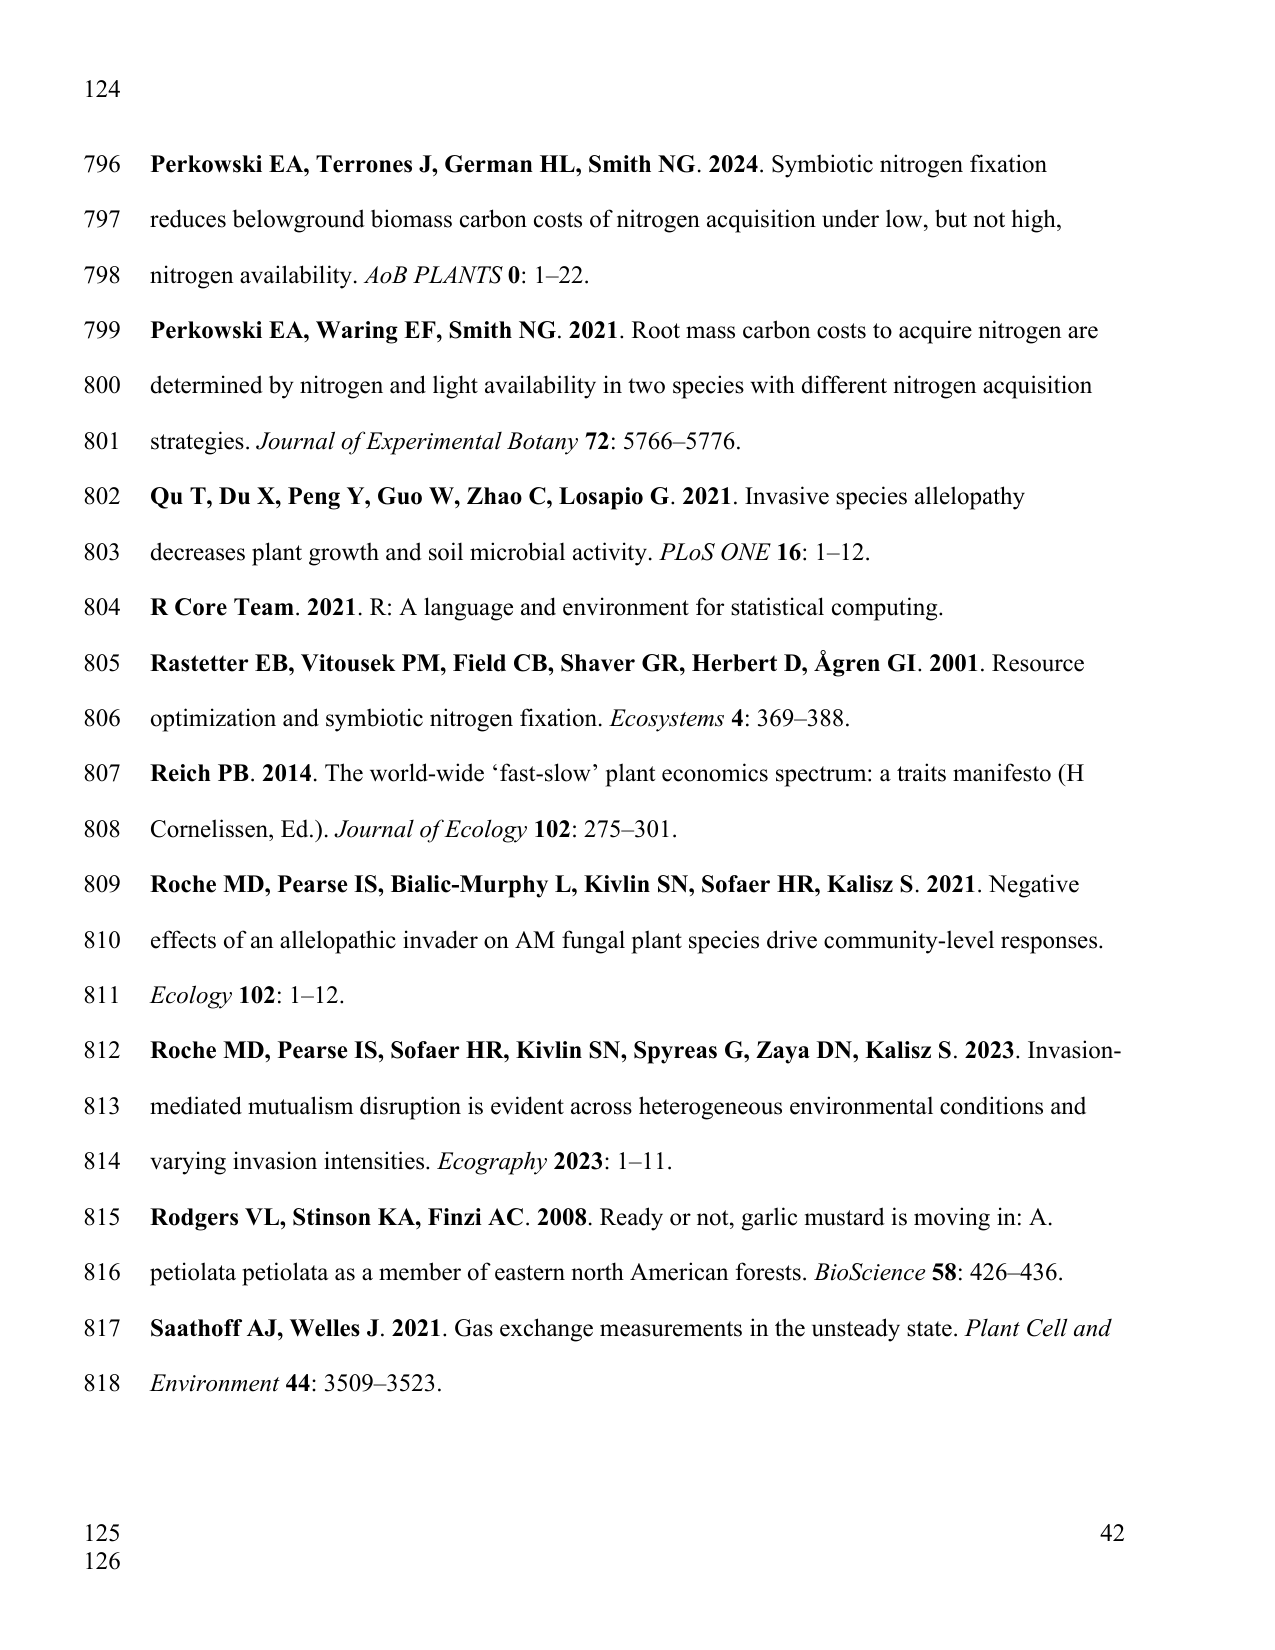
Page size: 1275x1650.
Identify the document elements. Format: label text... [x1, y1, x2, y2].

text Perkowski EA, Terrones J, German HL, Smith NG. 2024. Symbiotic nitrogen fixation reduces belowground biomass carbon costs of nitrogen acquisition under low, but not high, nitrogen availability. AoB PLANTS 0: 1–22. [150, 150, 1125, 288]
text Perkowski EA, Waring EF, Smith NG. 2021. Root mass carbon costs to acquire nitrogen are determined by nitrogen and light availability in two species with different nitrogen acquisition strategies. Journal of Experimental Botany 72: 5766–5776. [150, 316, 1125, 455]
text Saathoff AJ, Welles J. 2021. Gas exchange measurements in the unsteady state. Plant Cell and Environment 44: 3509–3523. [150, 1314, 1125, 1397]
text Reich PB. 2014. The world-wide ‘fast-slow’ plant economics spectrum: a traits manifesto (H Cornelissen, Ed.). Journal of Ecology 102: 275–301. [150, 759, 1125, 843]
text Qu T, Du X, Peng Y, Guo W, Zhao C, Losapio G. 2021. Invasive species allelopathy decreases plant growth and soil microbial activity. PLoS ONE 16: 1–12. [150, 482, 1125, 566]
text Rastetter EB, Vitousek PM, Field CB, Shaver GR, Herbert D, Ågren GI. 2001. Resource optimization and symbiotic nitrogen fixation. Ecosystems 4: 369–388. [150, 649, 1125, 732]
text R Core Team. 2021. R: A language and environment for statistical computing. [150, 593, 1125, 621]
text Rodgers VL, Stinson KA, Finzi AC. 2008. Ready or not, garlic mustard is moving in: A. petiolata petiolata as a member of eastern north American forests. BioScience 58: 426–436. [150, 1203, 1125, 1286]
text Roche MD, Pearse IS, Bialic-Murphy L, Kivlin SN, Sofaer HR, Kalisz S. 2021. Negative effects of an allelopathic invader on AM fungal plant species drive community-level responses. Ecology 102: 1–12. [150, 870, 1125, 1009]
text Roche MD, Pearse IS, Sofaer HR, Kivlin SN, Spyreas G, Zaya DN, Kalisz S. 2023. Invasion-mediated mutualism disruption is evident across heterogeneous environmental conditions and varying invasion intensities. Ecography 2023: 1–11. [150, 1037, 1125, 1175]
